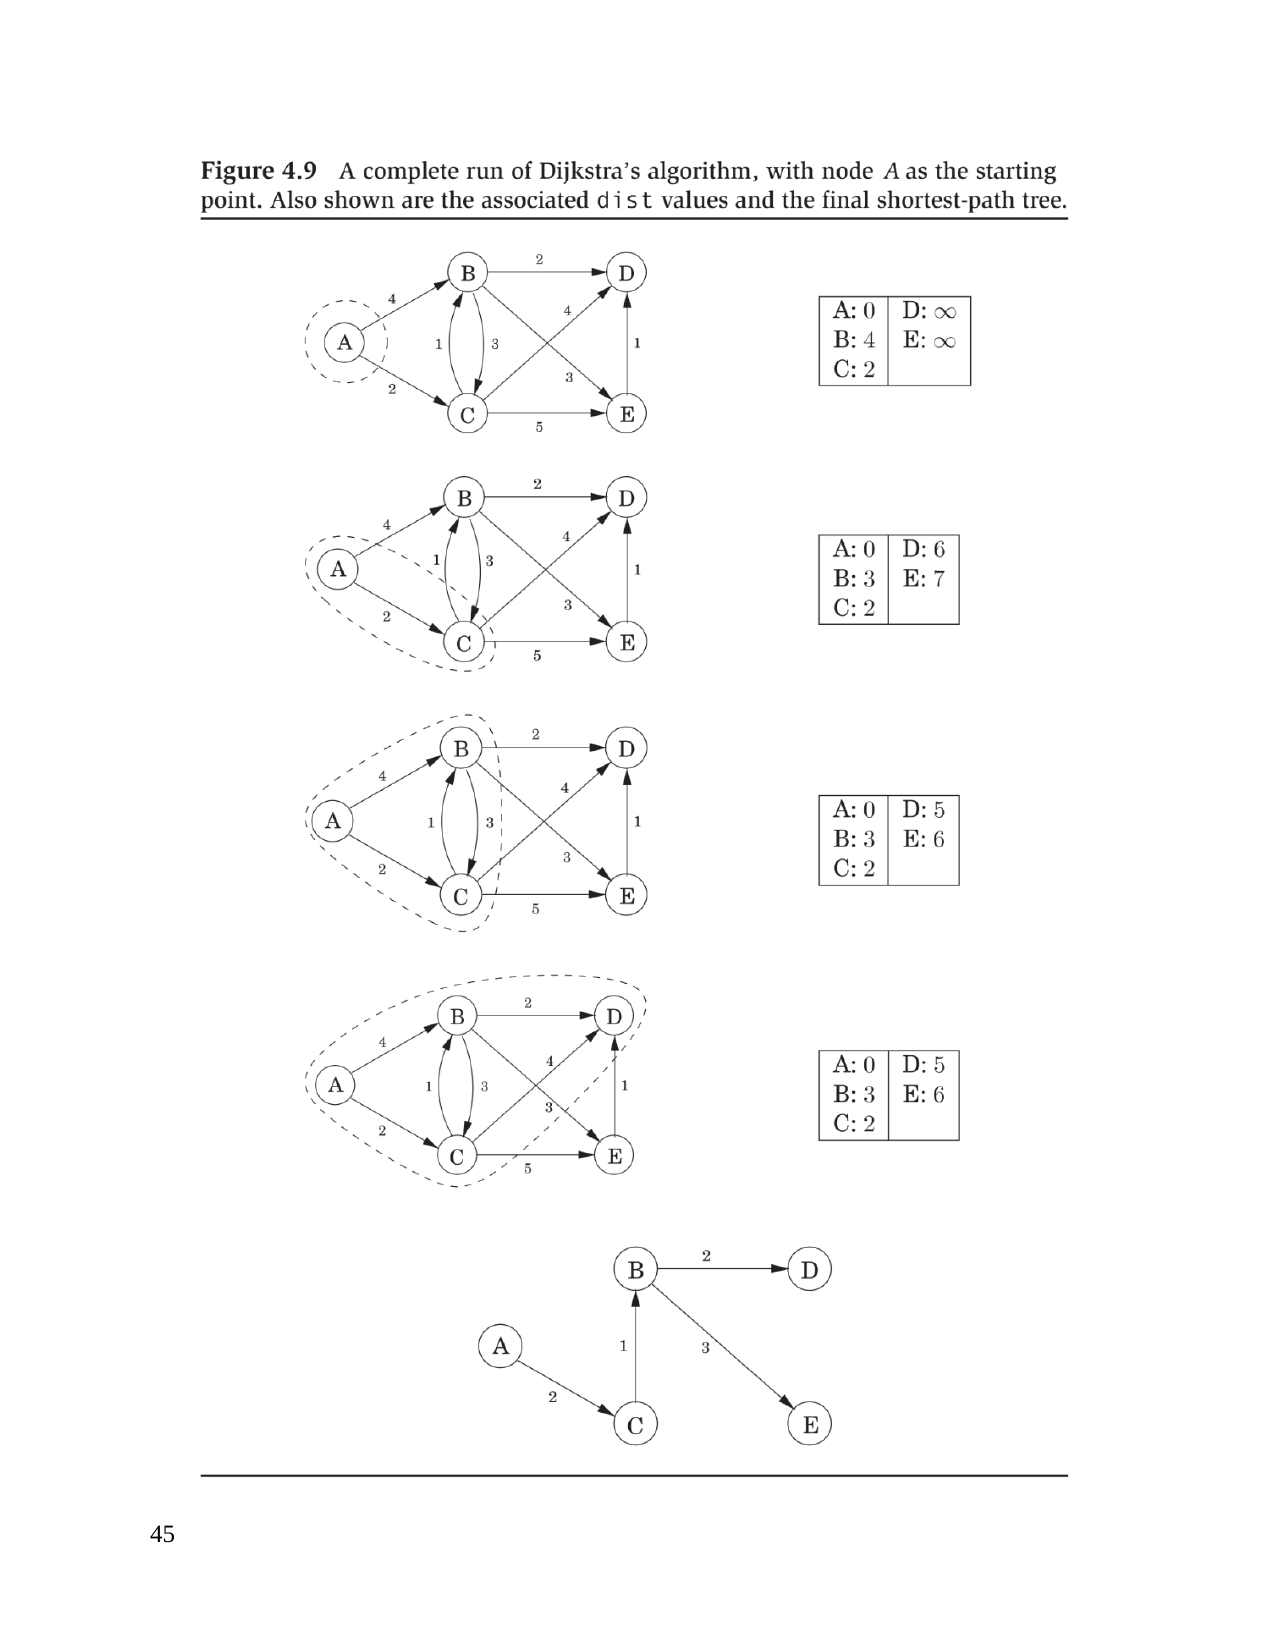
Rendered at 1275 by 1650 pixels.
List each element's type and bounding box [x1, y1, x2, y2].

picture [191, 150, 1084, 1500]
